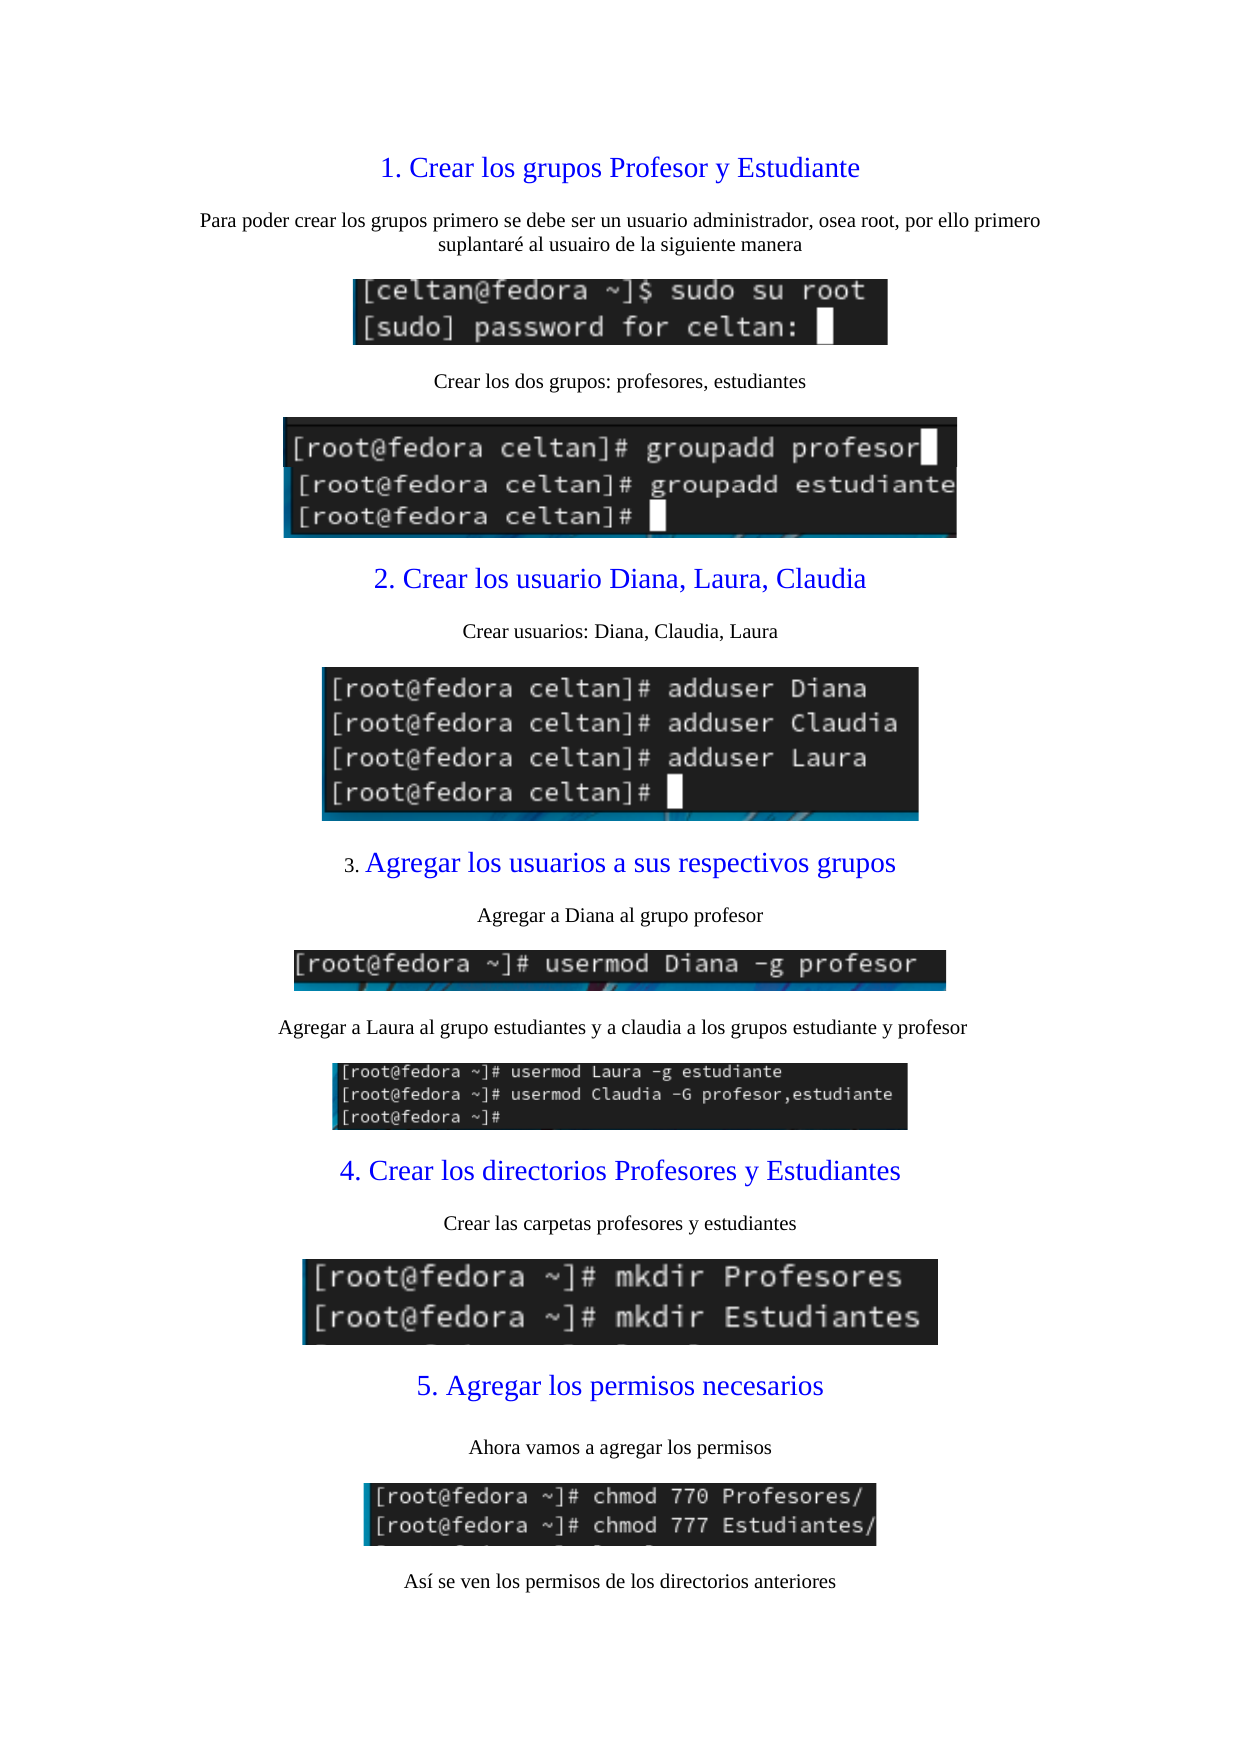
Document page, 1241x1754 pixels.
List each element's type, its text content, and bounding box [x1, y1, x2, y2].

text Crear las carpetas profesores y estudiantes [187, 1211, 1053, 1235]
picture [372, 1483, 877, 1546]
list Crear los grupos Profesor y Estudiante [187, 150, 1053, 183]
picture [332, 1063, 908, 1130]
picture [294, 950, 947, 991]
list Agregar los usuarios a sus respectivos grupos [187, 845, 1053, 878]
picture [352, 279, 888, 345]
text Agregar a Laura al grupo estudiantes y a claudia a los grupos estudiante y profesor [187, 1015, 1053, 1039]
text Agregar a Diana al grupo profesor [187, 903, 1053, 927]
picture [482, 985, 490, 991]
text Para poder crear los grupos primero se debe ser un usuario administrador, osea root, por ello primero suplantaré al usuairo de la siguiente manera [187, 208, 1053, 256]
picture [283, 417, 958, 538]
picture [307, 1259, 938, 1345]
text Crear usuarios: Diana, Claudia, Laura [187, 619, 1053, 643]
text Así se ven los permisos de los directorios anteriores [187, 1569, 1053, 1593]
picture [321, 667, 919, 821]
text Crear los dos grupos: profesores, estudiantes [187, 369, 1053, 393]
text Ahora vamos a agregar los permisos [187, 1435, 1053, 1459]
list Crear los directorios Profesores y Estudiantes [187, 1153, 1053, 1187]
list Crear los usuario Diana, Laura, Claudia [187, 562, 1053, 595]
list Agregar los permisos necesarios [187, 1368, 1053, 1402]
